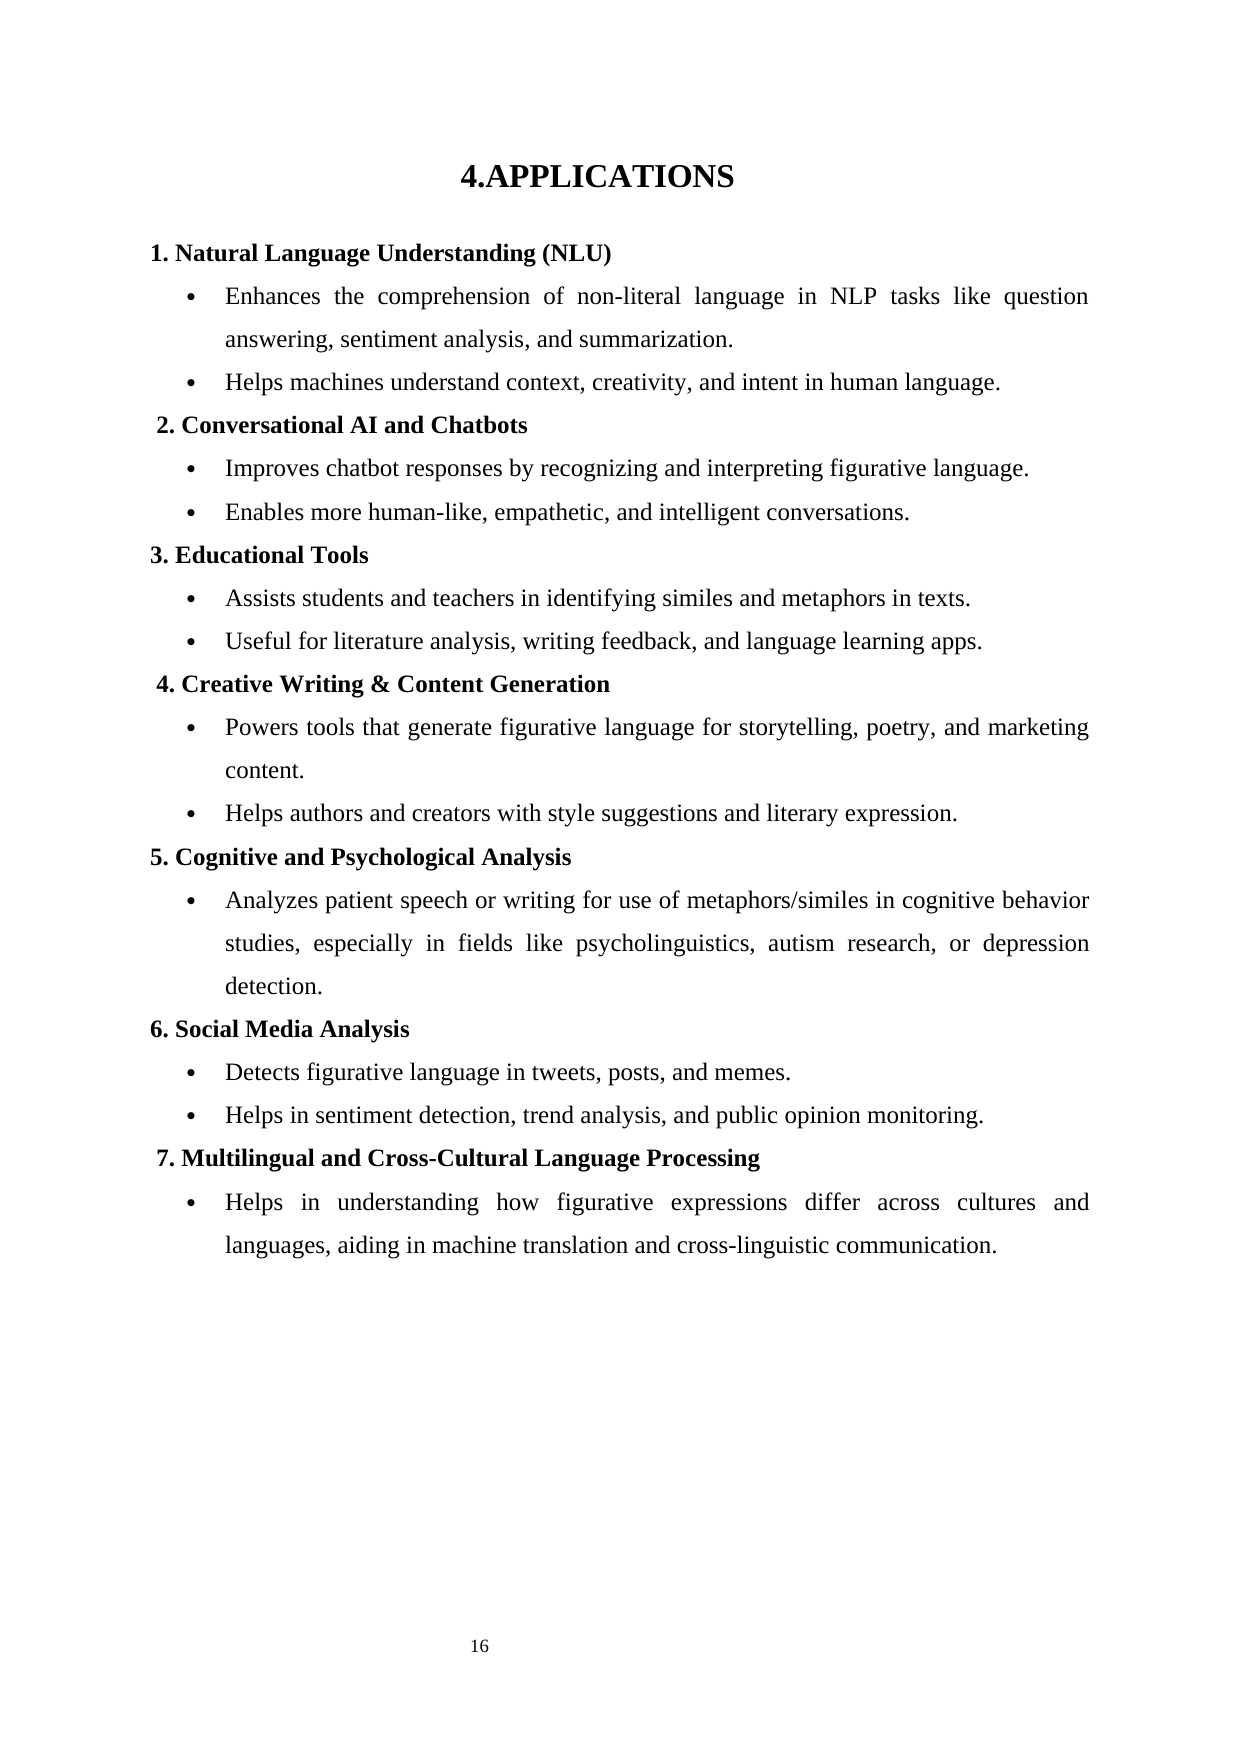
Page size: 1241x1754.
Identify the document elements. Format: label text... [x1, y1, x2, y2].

list Helps machines understand context, creativity, and intent in human language. [187, 367, 1090, 396]
text 2. Conversational AI and Chatbots [150, 410, 1090, 439]
text 3. Educational Tools [150, 540, 1090, 568]
list Improves chatbot responses by recognizing and interpreting figurative language. [187, 453, 1090, 482]
list Enables more human-like, empathetic, and intelligent conversations. [187, 497, 1090, 525]
text 6. Social Media Analysis [150, 1014, 1090, 1043]
text 5. Cognitive and Psychological Analysis [150, 842, 1090, 870]
list Helps in understanding how figurative expressions differ across cultures and languages, aiding in machine translation and cross-linguistic communication. [187, 1187, 1090, 1258]
list Helps authors and creators with style suggestions and literary expression. [187, 798, 1090, 827]
text 4. Creative Writing & Content Generation [150, 669, 1090, 698]
list Powers tools that generate figurative language for storytelling, poetry, and marketing content. [187, 712, 1090, 784]
list Helps in sentiment detection, trend analysis, and public opinion monitoring. [187, 1100, 1090, 1129]
list Analyzes patient speech or writing for use of metaphors/similes in cognitive behavior studies, especially in fields like psycholinguistics, autism research, or depression detection. [187, 885, 1090, 1000]
text 7. Multilingual and Cross-Cultural Language Processing [150, 1143, 1090, 1172]
list Assists students and teachers in identifying similes and metaphors in texts. [187, 583, 1090, 612]
subtitle 4.APPLICATIONS [150, 156, 1046, 195]
list Detects figurative language in tweets, posts, and memes. [187, 1057, 1090, 1086]
list Enhances the comprehension of non-literal language in NLP tasks like question answering, sentiment analysis, and summarization. [187, 281, 1090, 353]
text 1. Natural Language Understanding (NLU) [150, 238, 1090, 267]
list Useful for literature analysis, writing feedback, and language learning apps. [187, 626, 1090, 655]
